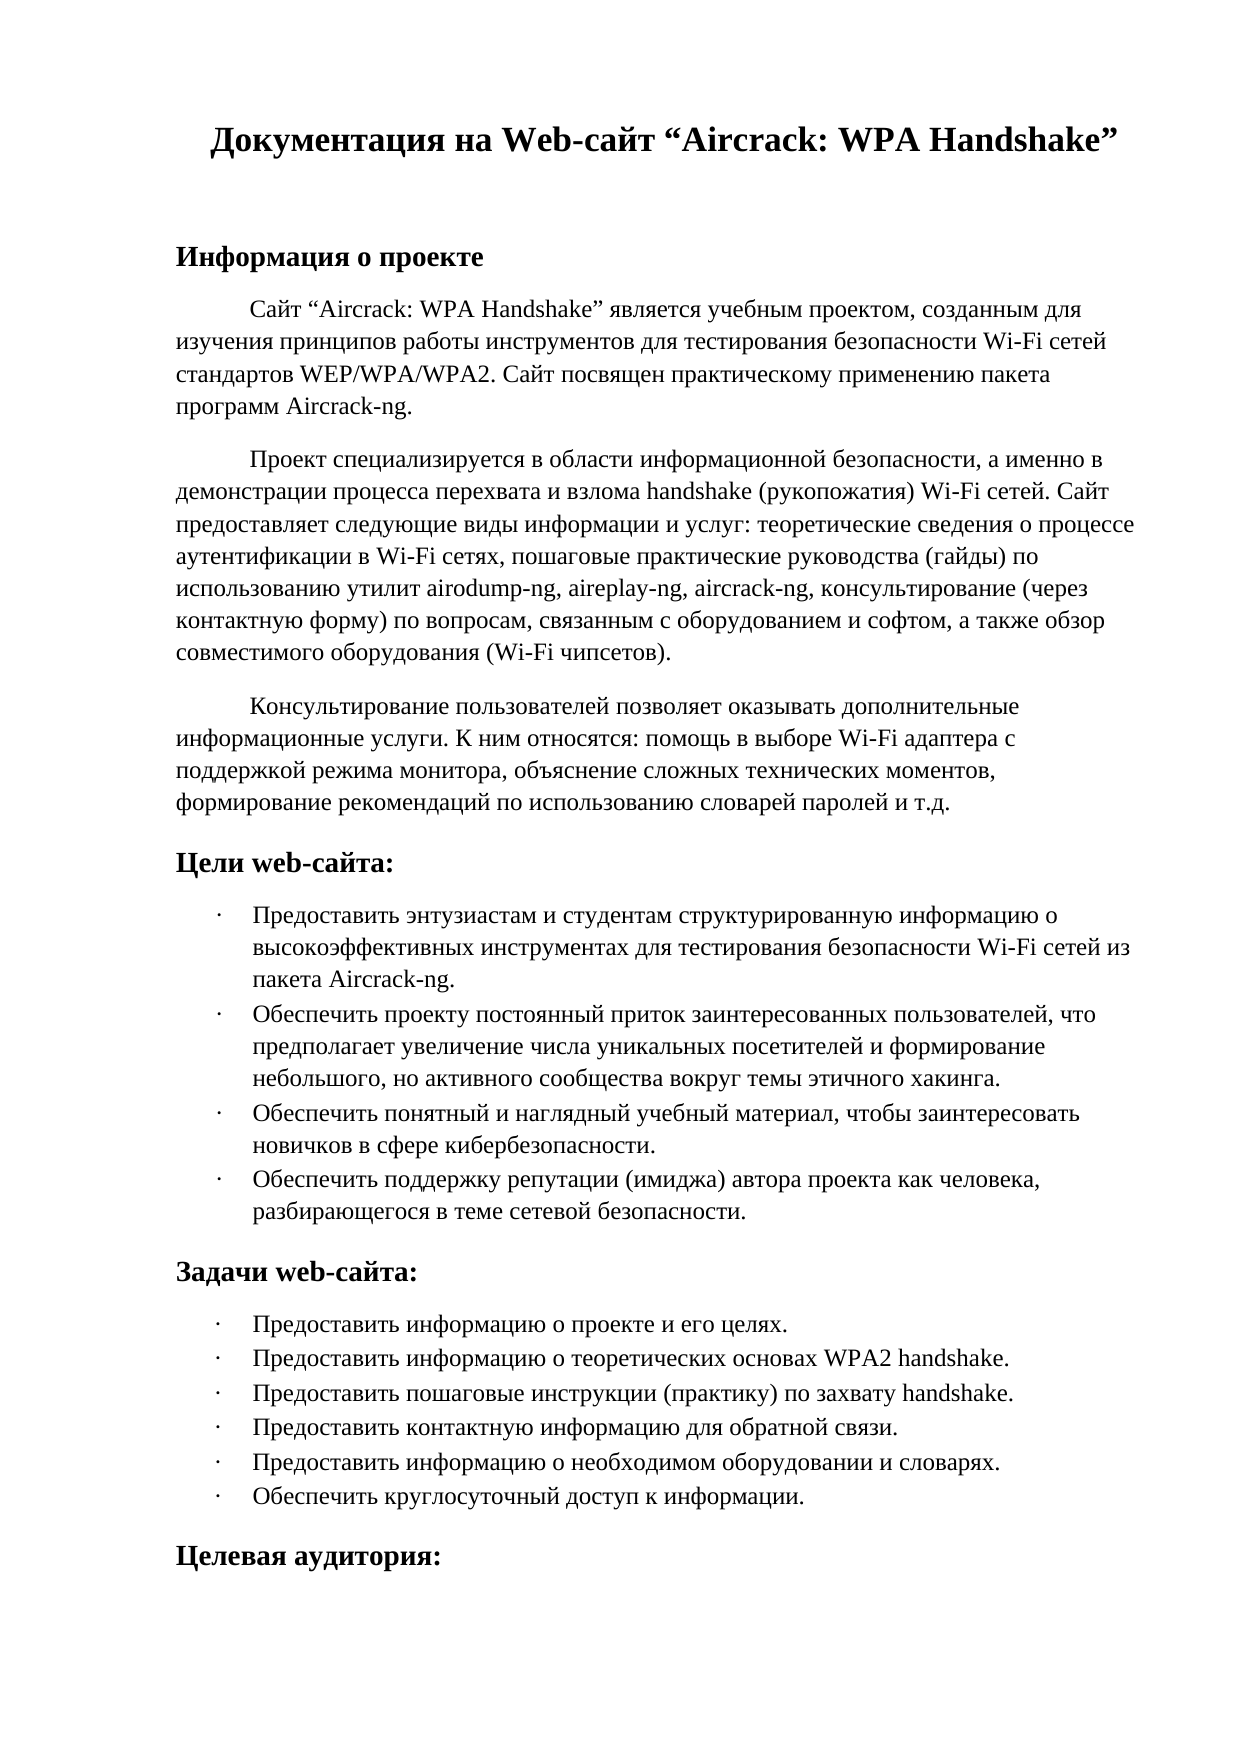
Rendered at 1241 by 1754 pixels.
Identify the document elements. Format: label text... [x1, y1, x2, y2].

text Задачи web-сайта: [176, 1254, 1151, 1287]
text Проект специализируется в области информационной безопасности, а именно в демонстрации процесса перехвата и взлома handshake (рукопожатия) Wi-Fi сетей. Сайт предоставляет следующие виды информации и услуг: теоретические сведения о процессе аутентификации в Wi-Fi сетях, пошаговые практические руководства (гайды) по использованию утилит airodump-ng, aireplay-ng, aircrack-ng, консультирование (через контактную форму) по вопросам, связанным с оборудованием и софтом, а также обзор совместимого оборудования (Wi-Fi чипсетов). [176, 444, 1147, 666]
text · Предоставить пошаговые инструкции (практику) по захвату handshake. [177, 1378, 1151, 1407]
text · Обеспечить поддержку репутации (имиджа) автора проекта как человека, разбирающегося в теме сетевой безопасности. [215, 1164, 1147, 1225]
text Цели web-сайта: [176, 845, 1151, 878]
text Целевая аудитория: [176, 1538, 1151, 1571]
text · Предоставить информацию о теоретических основах WPA2 handshake. [177, 1343, 1151, 1372]
text · Обеспечить круглосуточный доступ к информации. [177, 1481, 1151, 1510]
text · Предоставить энтузиастам и студентам структурированную информацию о высокоэффективных инструментах для тестирования безопасности Wi-Fi сетей из пакета Aircrack-ng. [215, 900, 1147, 993]
text Консультирование пользователей позволяет оказывать дополнительные информационные услуги. К ним относятся: помощь в выборе Wi-Fi адаптера с поддержкой режима монитора, объяснение сложных технических моментов, формирование рекомендаций по использованию словарей паролей и т.д. [176, 691, 1147, 816]
text · Обеспечить проекту постоянный приток заинтересованных пользователей, что предполагает увеличение числа уникальных посетителей и формирование небольшого, но активного сообщества вокруг темы этичного хакинга. [215, 999, 1147, 1092]
text · Предоставить информацию о проекте и его целях. [177, 1309, 1151, 1338]
text · Обеспечить понятный и наглядный учебный материал, чтобы заинтересовать новичков в сфере кибербезопасности. [215, 1098, 1147, 1158]
text Информация о проекте [176, 239, 1151, 273]
text · Предоставить информацию о необходимом оборудовании и словарях. [177, 1447, 1151, 1476]
text Документация на Web-сайт “Aircrack: WPA Handshake” [210, 118, 1151, 159]
text Сайт “Aircrack: WPA Handshake” является учебным проектом, созданным для изучения принципов работы инструментов для тестирования безопасности Wi-Fi сетей стандартов WEP/WPA/WPA2. Сайт посвящен практическому применению пакета программ Aircrack-ng. [176, 294, 1147, 419]
text · Предоставить контактную информацию для обратной связи. [177, 1412, 1151, 1441]
